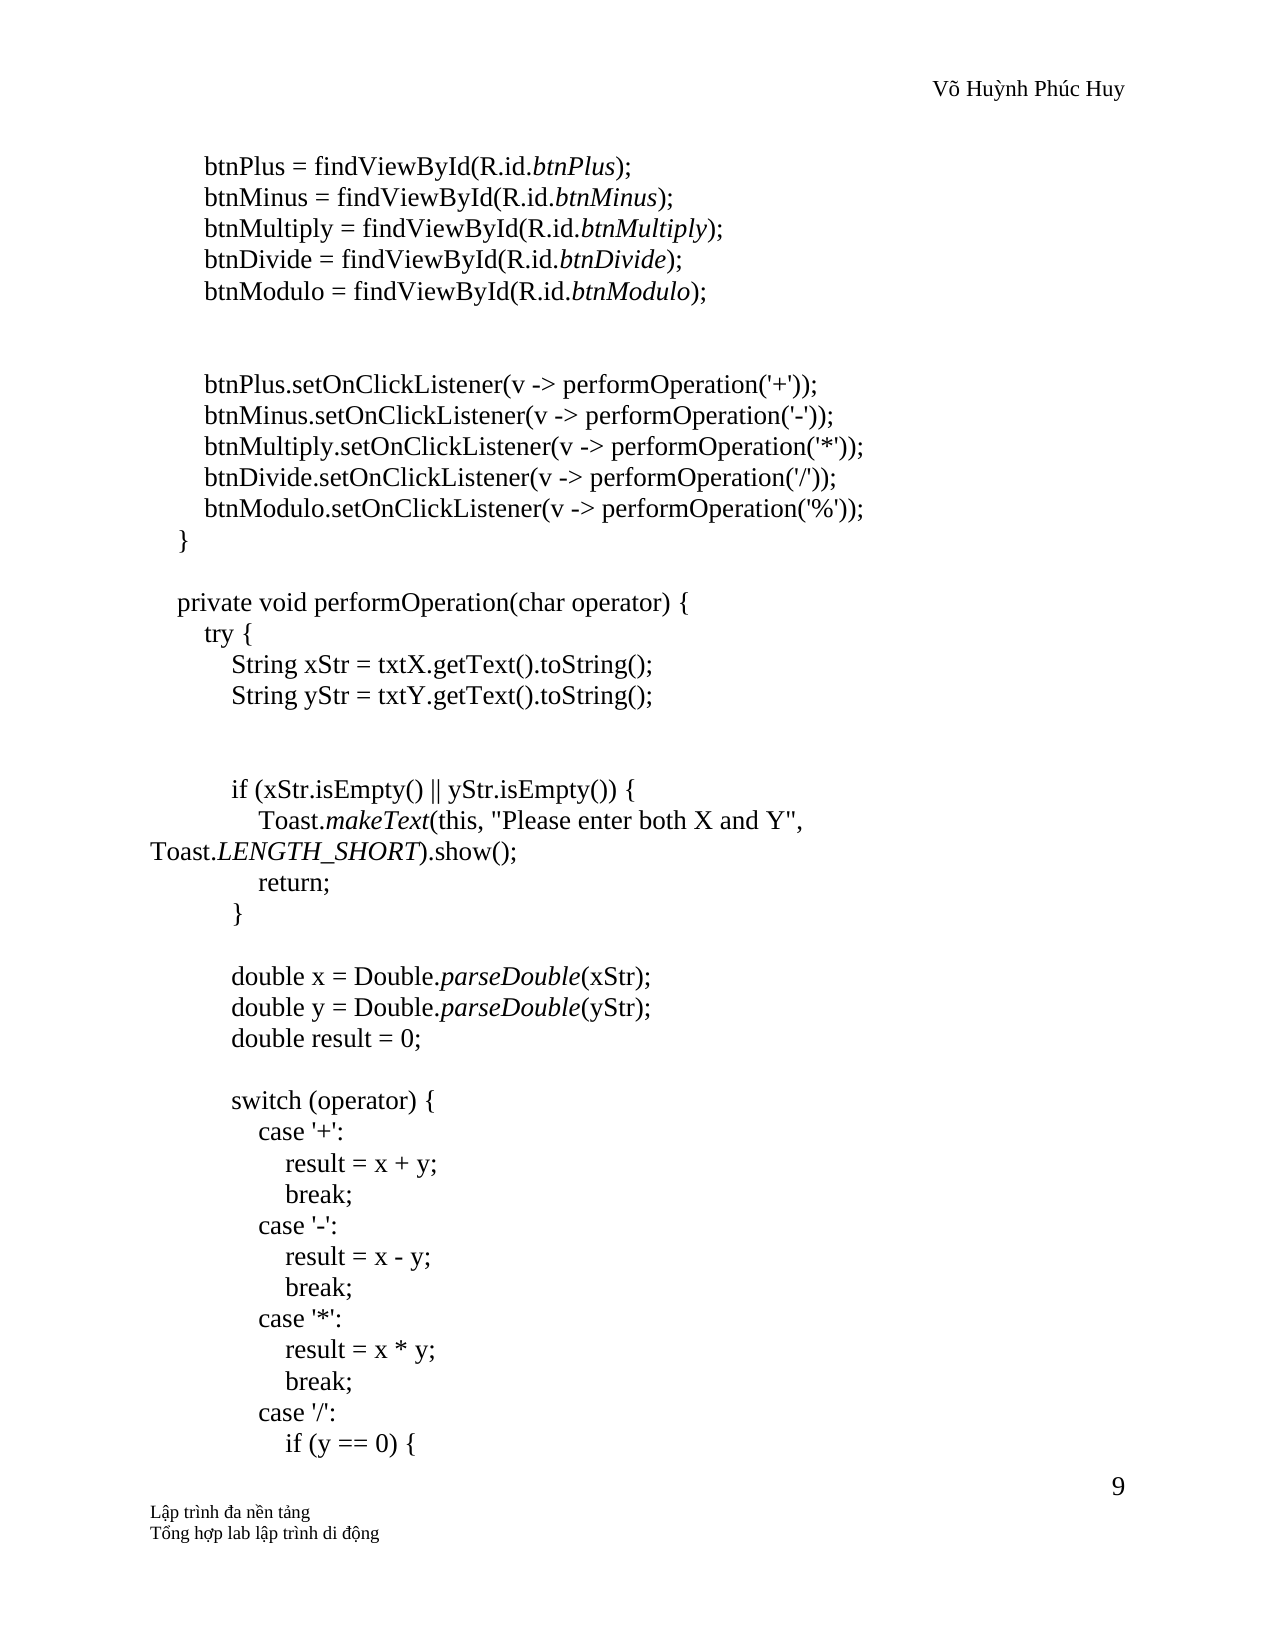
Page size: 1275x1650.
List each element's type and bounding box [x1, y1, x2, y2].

text [150, 150, 1125, 1458]
